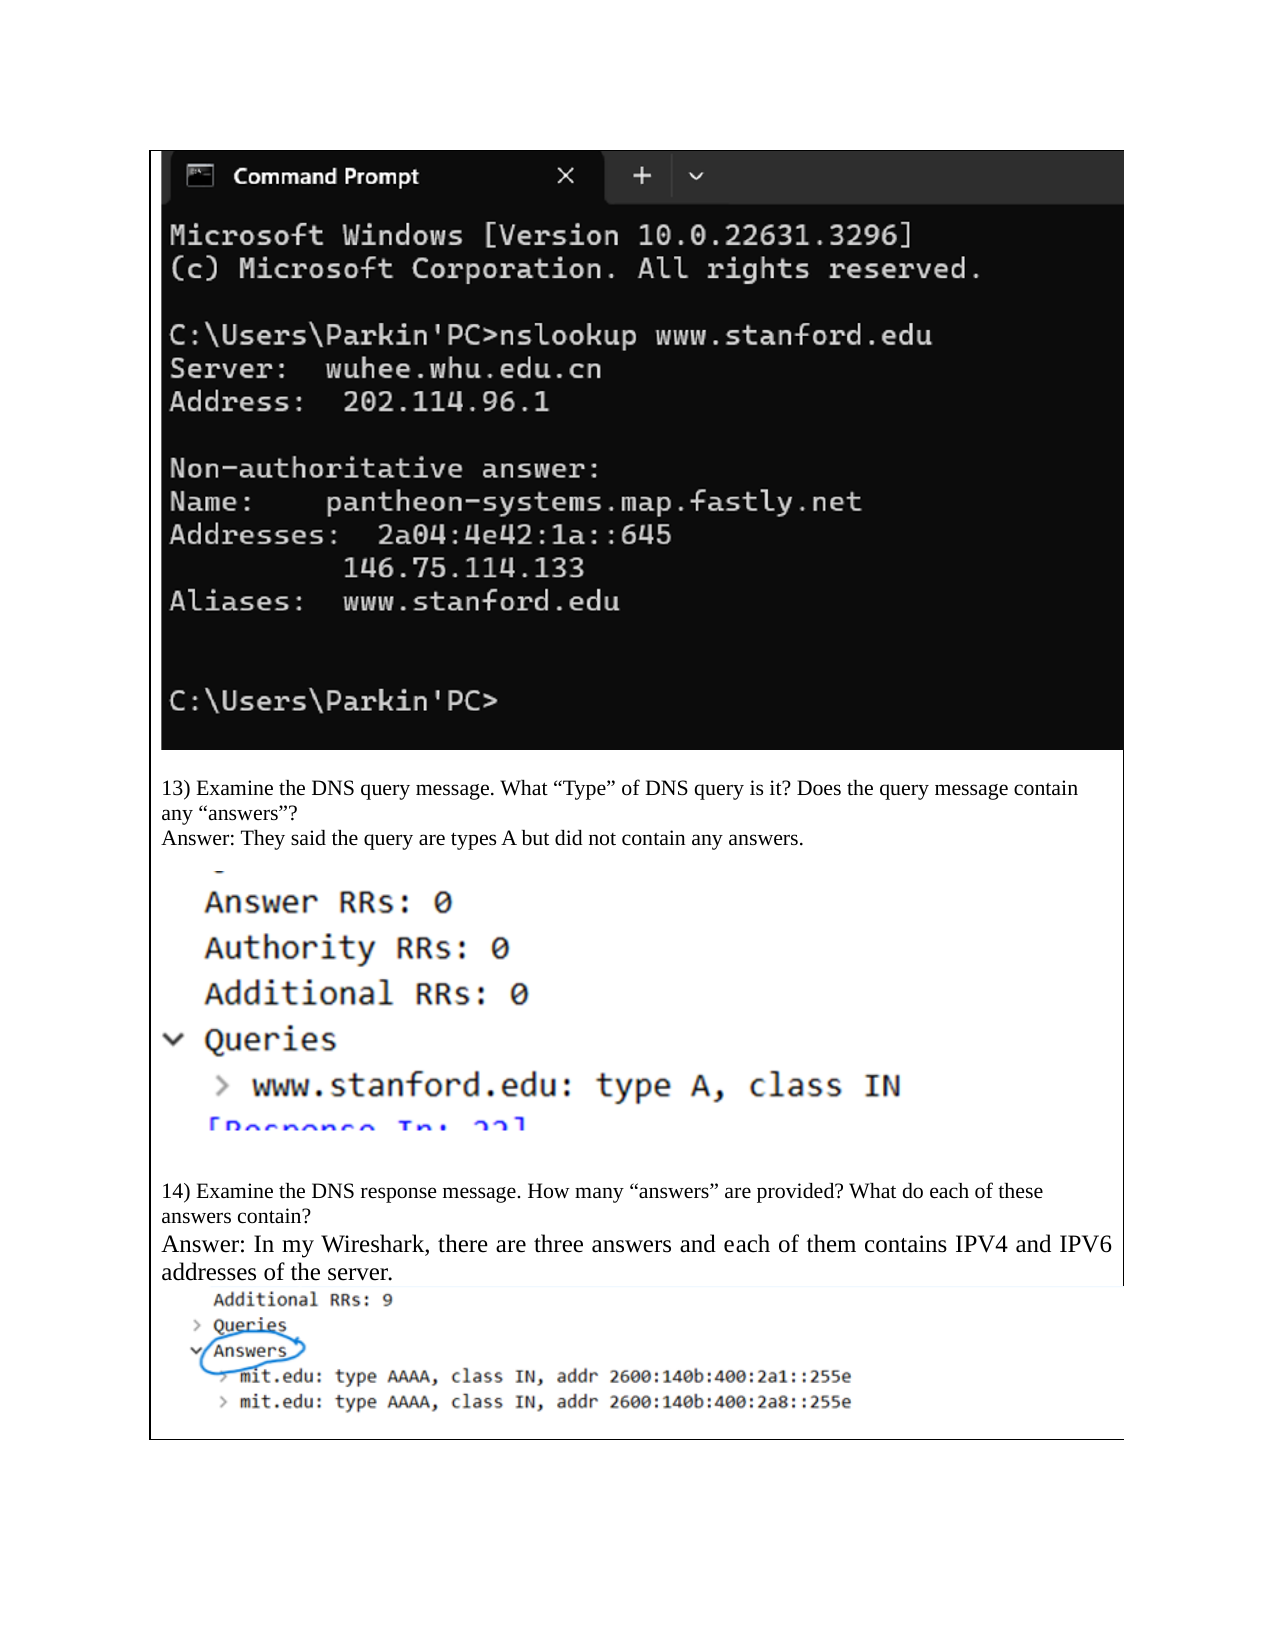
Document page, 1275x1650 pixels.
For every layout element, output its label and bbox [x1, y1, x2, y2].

picture [161, 151, 1124, 750]
picture [161, 1286, 1124, 1439]
picture [150, 871, 1122, 1137]
table_cell [151, 151, 1123, 1439]
